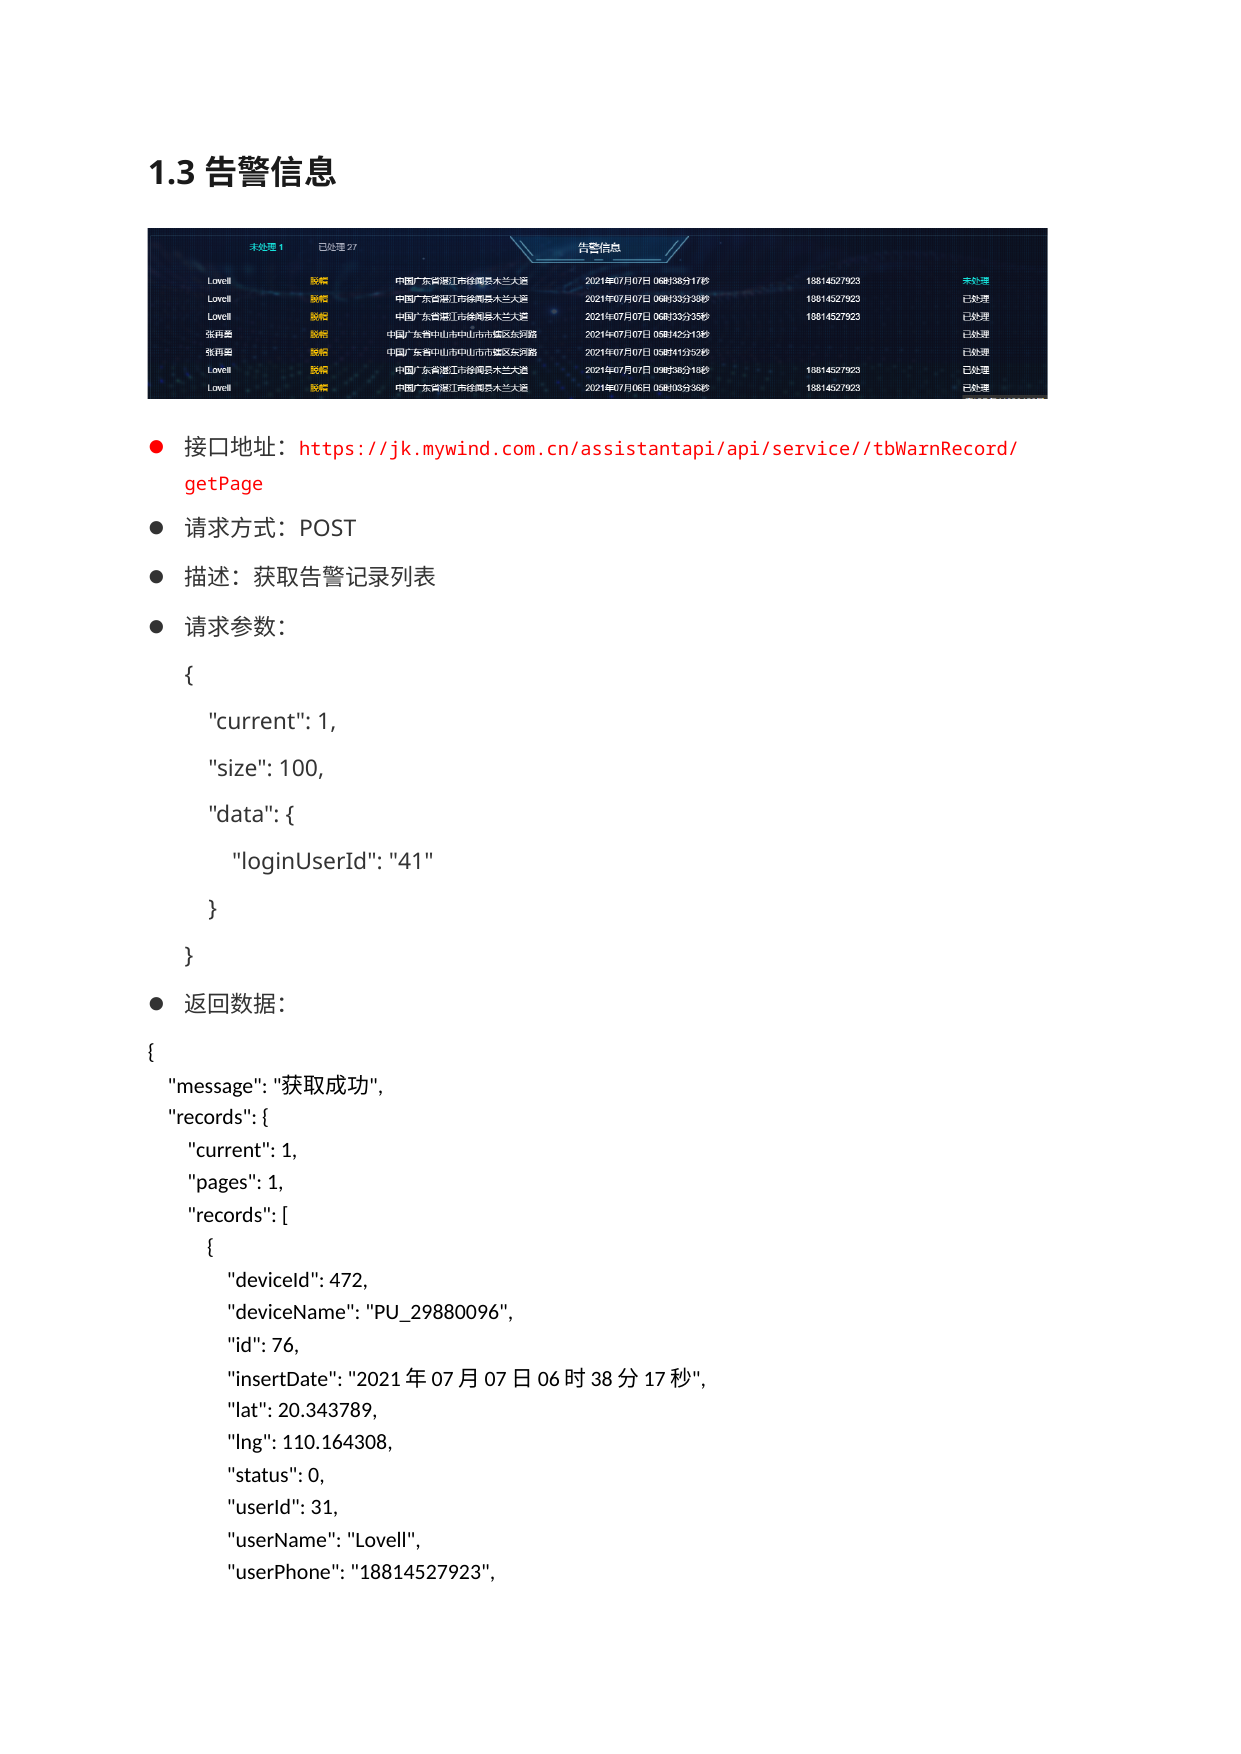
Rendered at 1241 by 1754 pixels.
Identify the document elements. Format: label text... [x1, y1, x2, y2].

text "pages": 1, [148, 1165, 1093, 1198]
text } [184, 939, 1093, 970]
text "deviceName": "PU_29880096", [148, 1295, 1093, 1328]
text "message": "获取成功", [148, 1068, 1093, 1100]
text } [184, 892, 1093, 923]
text { [148, 1035, 1093, 1068]
text "loginUserId": "41" [184, 845, 1093, 877]
list 描述：获取告警记录列表 [148, 559, 1093, 592]
text { [148, 1230, 1093, 1263]
subtitle 1.3 告警信息 [148, 146, 1093, 194]
list 请求方式：POST [148, 509, 1093, 543]
text "lng": 110.164308, [148, 1425, 1093, 1458]
text "data": { [184, 798, 1093, 830]
text "size": 100, [184, 752, 1093, 783]
list 接口地址：https://jk.mywind.com.cn/assistantapi/api/service//tbWarnRecord/getPage [148, 429, 1093, 496]
text "lat": 20.343789, [148, 1393, 1093, 1425]
text "userId": 31, [148, 1490, 1093, 1523]
text "userPhone": "18814527923", [148, 1555, 1093, 1588]
text "records": { [148, 1100, 1093, 1133]
list 返回数据： [148, 986, 1093, 1019]
picture [147, 228, 1048, 399]
text "current": 1, [148, 1133, 1093, 1165]
text "current": 1, [184, 705, 1093, 736]
text "userName": "Lovell", [148, 1523, 1093, 1555]
text "insertDate": "2021年07月07日 06时38分17秒", [148, 1360, 1093, 1393]
text { [184, 658, 1093, 689]
text "status": 0, [148, 1458, 1093, 1490]
text "deviceId": 472, [148, 1263, 1093, 1295]
text "records": [ [148, 1198, 1093, 1230]
text "id": 76, [148, 1328, 1093, 1360]
list 请求参数： [148, 608, 1093, 642]
